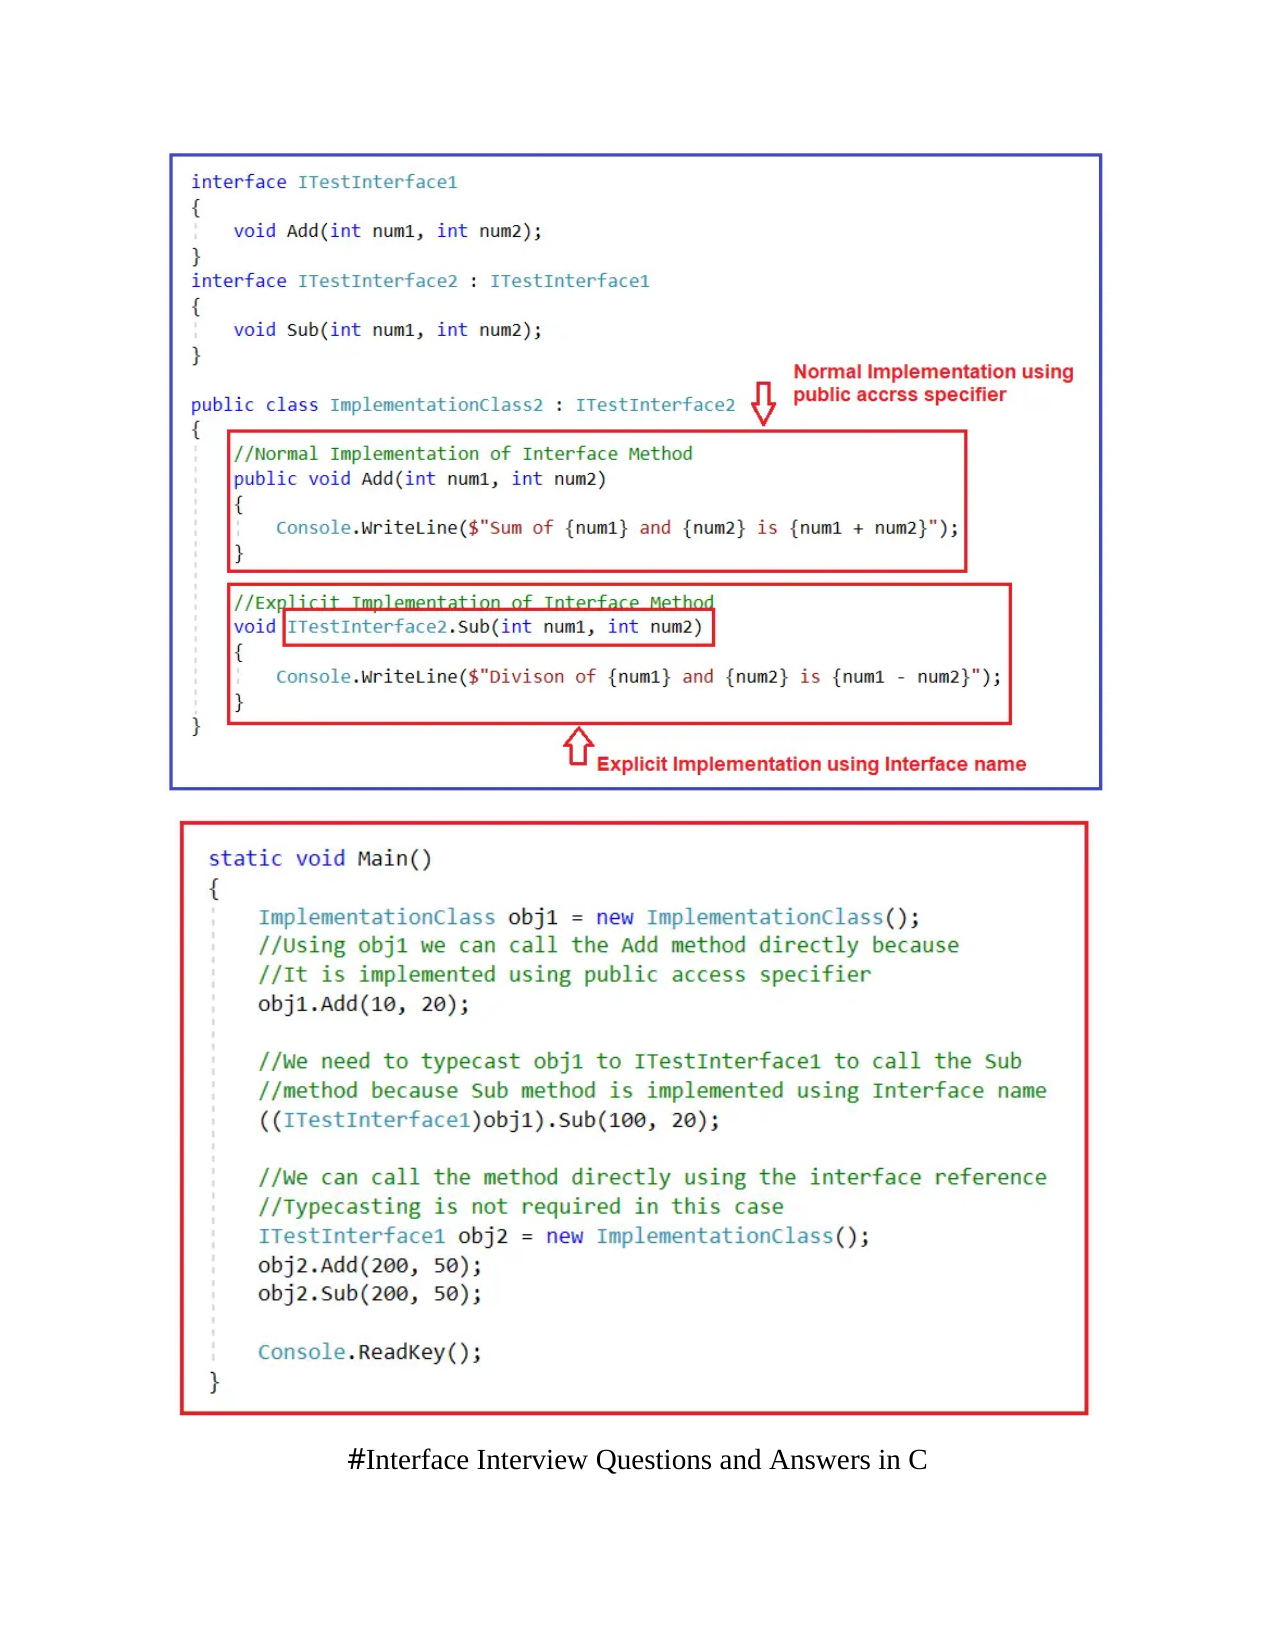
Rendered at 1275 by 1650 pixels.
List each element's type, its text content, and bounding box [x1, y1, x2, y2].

picture [164, 150, 1110, 798]
text Interface Interview Questions and Answers in C# [150, 1442, 1125, 1479]
picture [175, 816, 1100, 1423]
